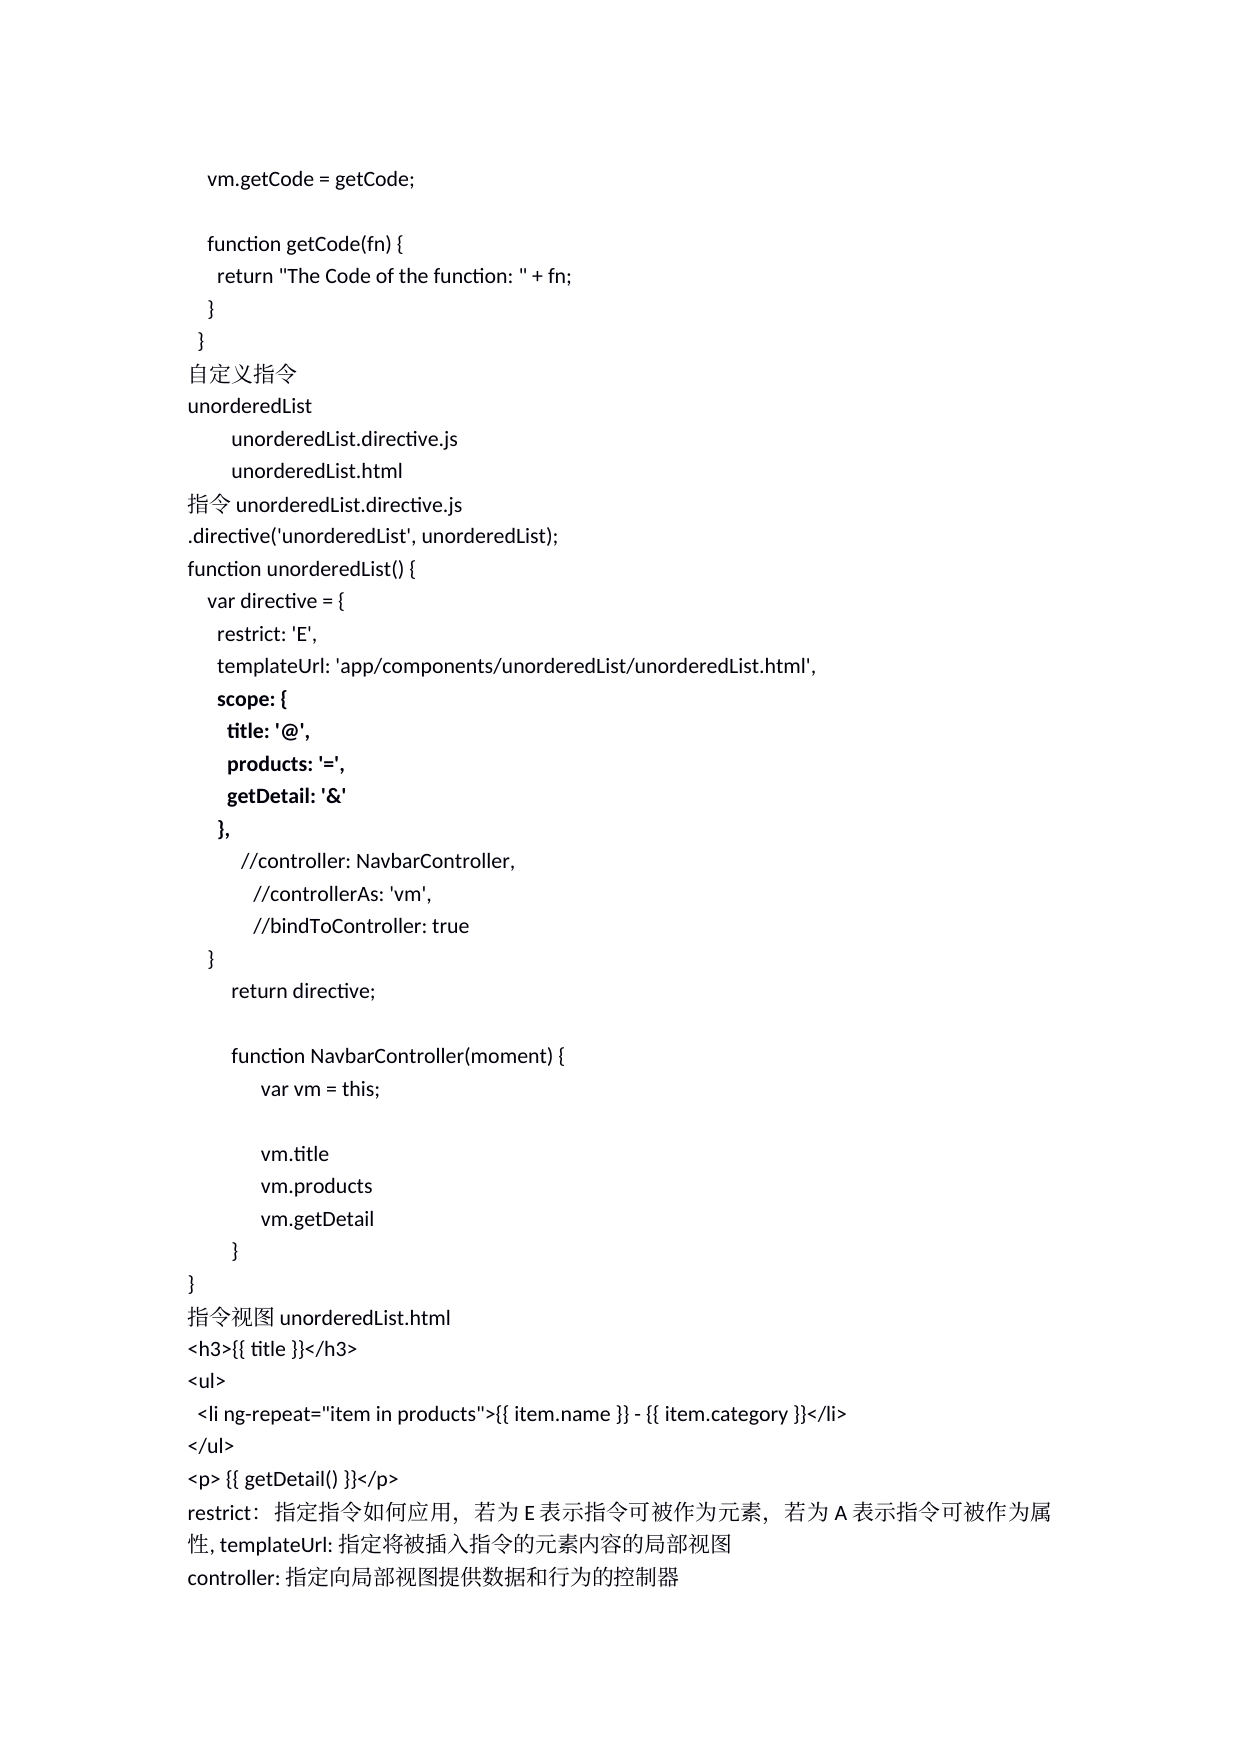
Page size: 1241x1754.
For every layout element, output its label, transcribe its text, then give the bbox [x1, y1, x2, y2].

text var vm = this; [187, 1072, 1053, 1104]
text .directive('unorderedList', unorderedList); [187, 519, 1053, 552]
text unorderedList [187, 389, 1053, 422]
text restrict: 'E', [187, 617, 1053, 649]
text return directive; [187, 974, 1053, 1007]
text vm.getDetail [187, 1202, 1053, 1234]
text return "The Code of the function: " + fn; [187, 259, 1053, 292]
text function NavbarController(moment) { [187, 1039, 1053, 1072]
text function unorderedList() { [187, 552, 1053, 584]
text title: '@', [187, 714, 1053, 747]
text scope: { [187, 682, 1053, 714]
text 指令视图unorderedList.html [187, 1299, 1053, 1332]
text } [187, 1267, 1053, 1299]
text controller: 指定向局部视图提供数据和行为的控制器 [187, 1559, 1053, 1592]
text 自定义指令 [187, 357, 1053, 389]
text //controllerAs: 'vm', [187, 877, 1053, 909]
text //controller: NavbarController, [187, 844, 1053, 877]
text vm.title [187, 1137, 1053, 1169]
text }, [187, 812, 1053, 844]
text } [187, 292, 1053, 324]
text <h3>{{ title }}</h3> [187, 1332, 1053, 1364]
text } [187, 1234, 1053, 1267]
text 指令unorderedList.directive.js [187, 487, 1053, 519]
text } [187, 324, 1053, 357]
text function getCode(fn) { [187, 227, 1053, 259]
text getDetail: '&' [187, 779, 1053, 812]
text templateUrl: 'app/components/unorderedList/unorderedList.html', [187, 649, 1053, 682]
text //bindToController: true [187, 909, 1053, 942]
text vm.products [187, 1169, 1053, 1202]
text <li ng-repeat="item in products">{{ item.name }} - {{ item.category }}</li> [187, 1397, 1053, 1429]
text unorderedList.html [187, 454, 1053, 487]
text <p> {{ getDetail() }}</p> [187, 1462, 1053, 1494]
text var directive = { [187, 584, 1053, 617]
text products: '=', [187, 747, 1053, 779]
text <ul> [187, 1364, 1053, 1397]
text unorderedList.directive.js [187, 422, 1053, 454]
text vm.getCode = getCode; [187, 162, 1053, 194]
text } [187, 942, 1053, 974]
text restrict：指定指令如何应用，若为E表示指令可被作为元素，若为A表示指令可被作为属性, templateUrl: 指定将被插入指令的元素内容的局部视图 [187, 1494, 1053, 1559]
text </ul> [187, 1429, 1053, 1462]
